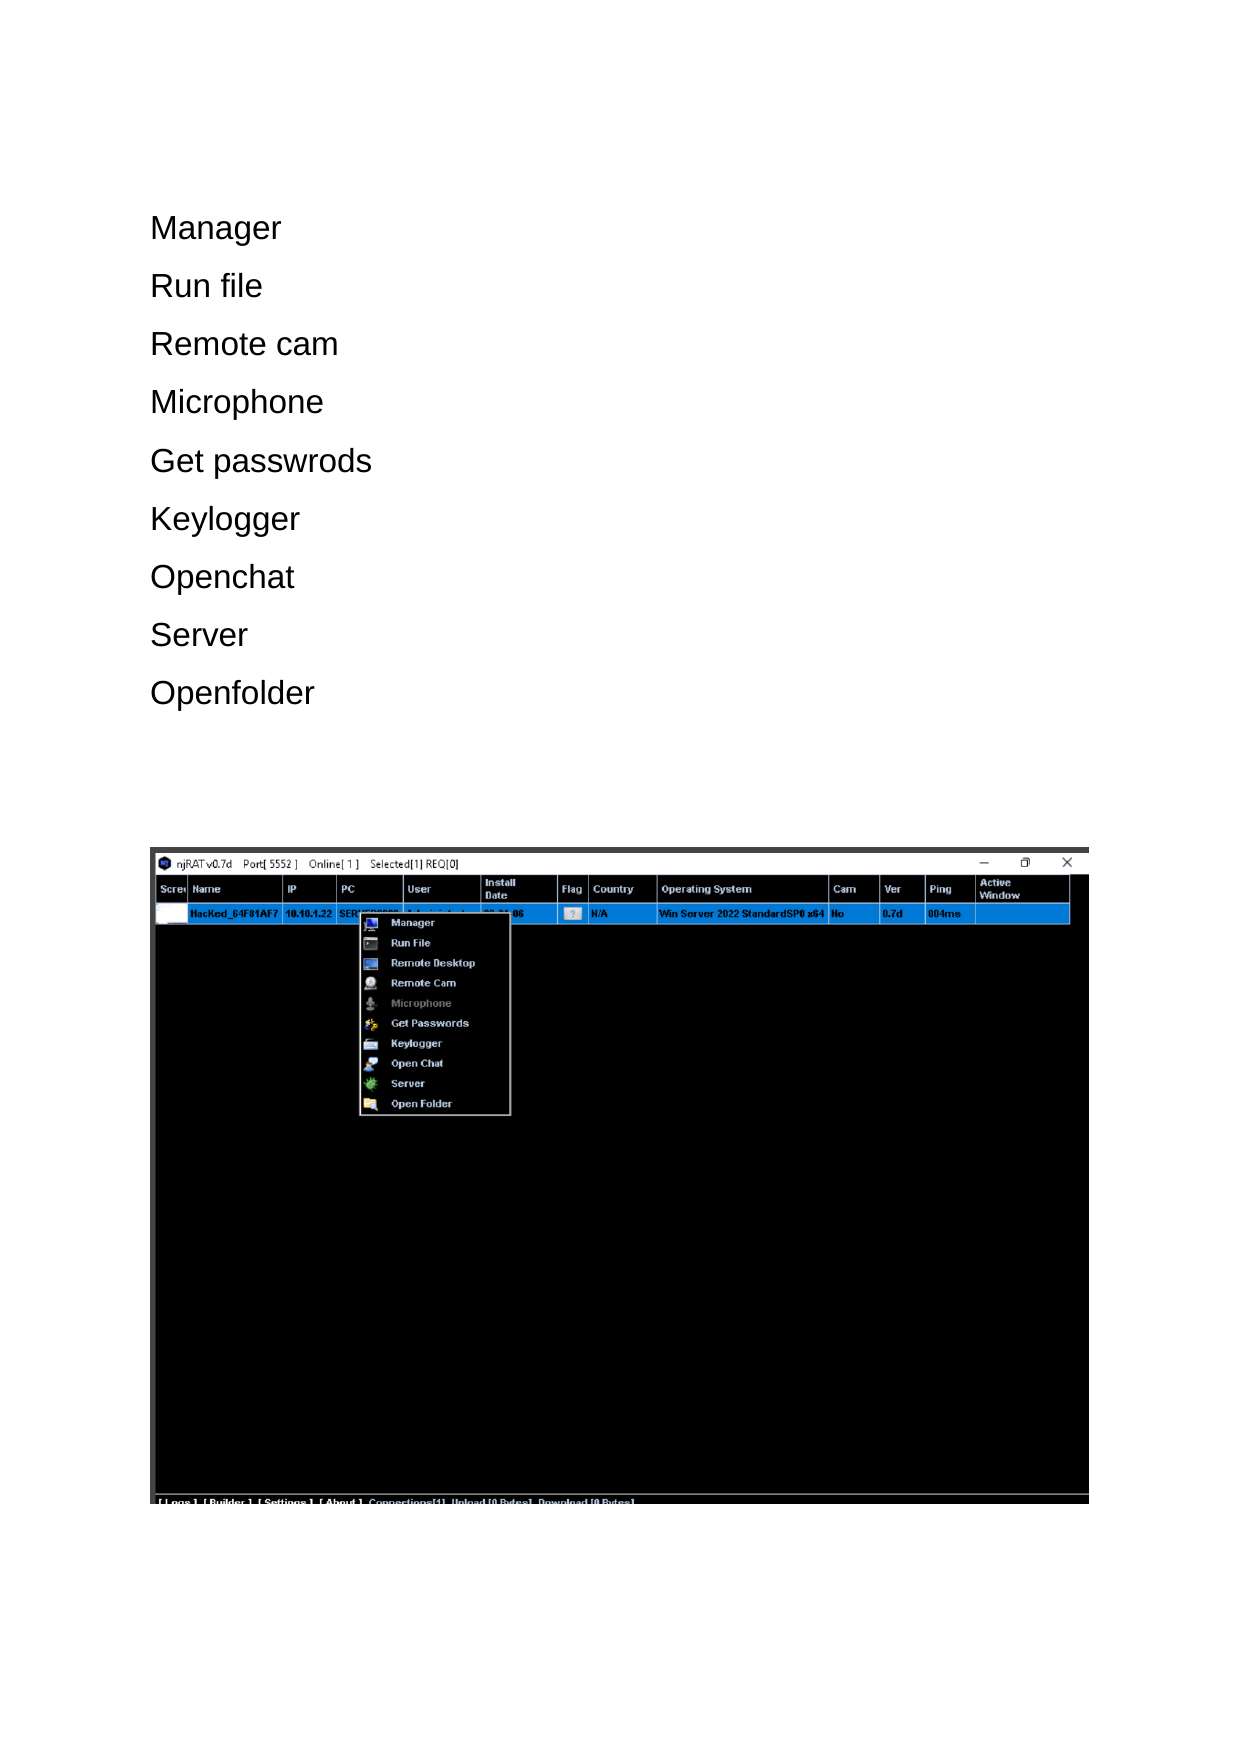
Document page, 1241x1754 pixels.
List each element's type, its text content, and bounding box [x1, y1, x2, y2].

text Remote cam [150, 324, 1090, 363]
text Keylogger [150, 499, 1090, 537]
text Openchat [150, 557, 1090, 595]
picture [150, 847, 1089, 1504]
text Manager [150, 208, 1090, 247]
text Get passwrods [150, 441, 1090, 479]
text Server [150, 615, 1090, 653]
text Openfolder [150, 673, 1090, 712]
text Run file [150, 266, 1090, 305]
text Microphone [150, 382, 1090, 421]
